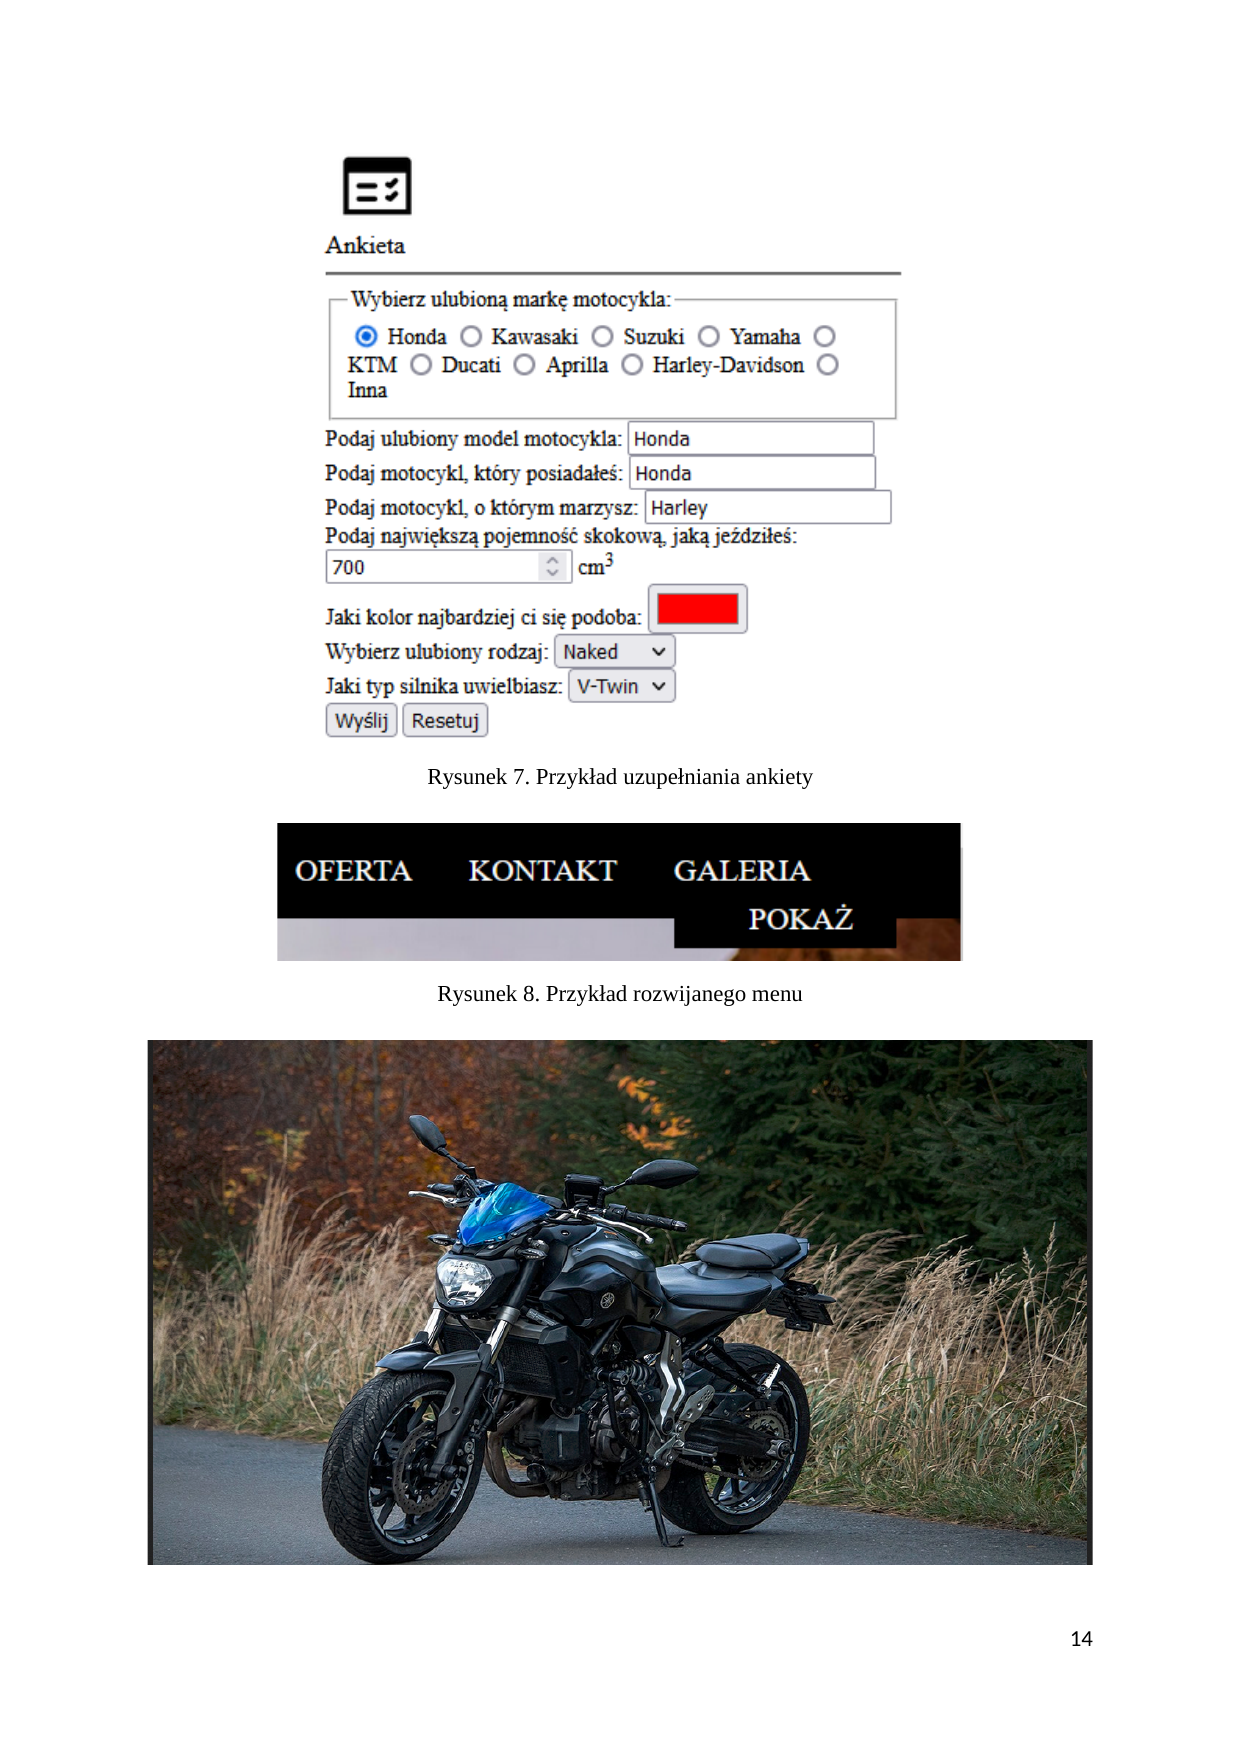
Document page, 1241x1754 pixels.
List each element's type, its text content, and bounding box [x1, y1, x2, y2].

text Rysunek 8. Przykład rozwijanego menu [148, 980, 1093, 1006]
picture [301, 147, 939, 750]
picture [277, 823, 964, 961]
picture [147, 1040, 1093, 1565]
text Rysunek 7. Przykład uzupełniania ankiety [148, 763, 1093, 789]
